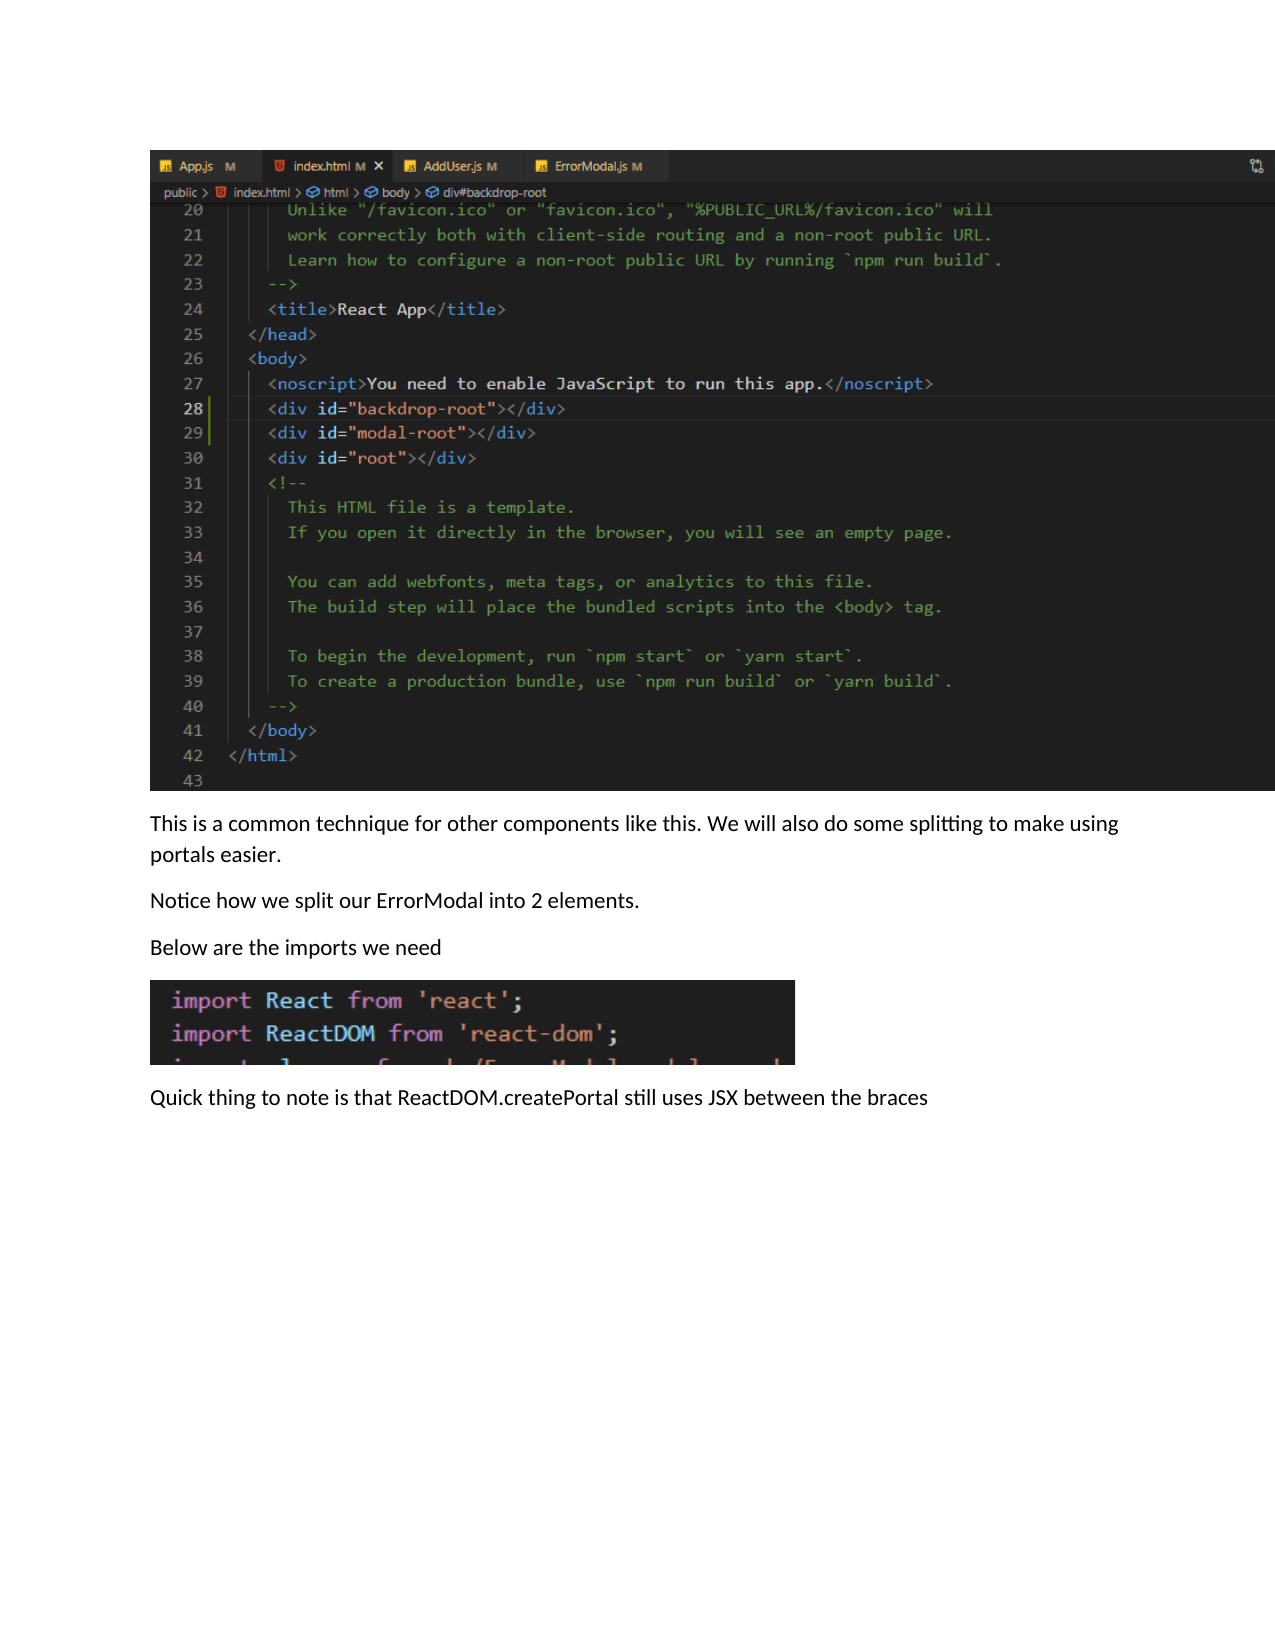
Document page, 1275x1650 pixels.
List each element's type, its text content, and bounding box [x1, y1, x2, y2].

picture [150, 150, 1275, 791]
text Notice how we split our ErrorModal into 2 elements. [150, 887, 1125, 914]
text Quick thing to note is that ReactDOM.createPortal still uses JSX between the braces [150, 1083, 1125, 1112]
text Below are the imports we need [150, 933, 1125, 961]
text This is a common technique for other components like this. We will also do some splitting to make using portals easier. [150, 809, 1125, 868]
picture [150, 980, 796, 1065]
